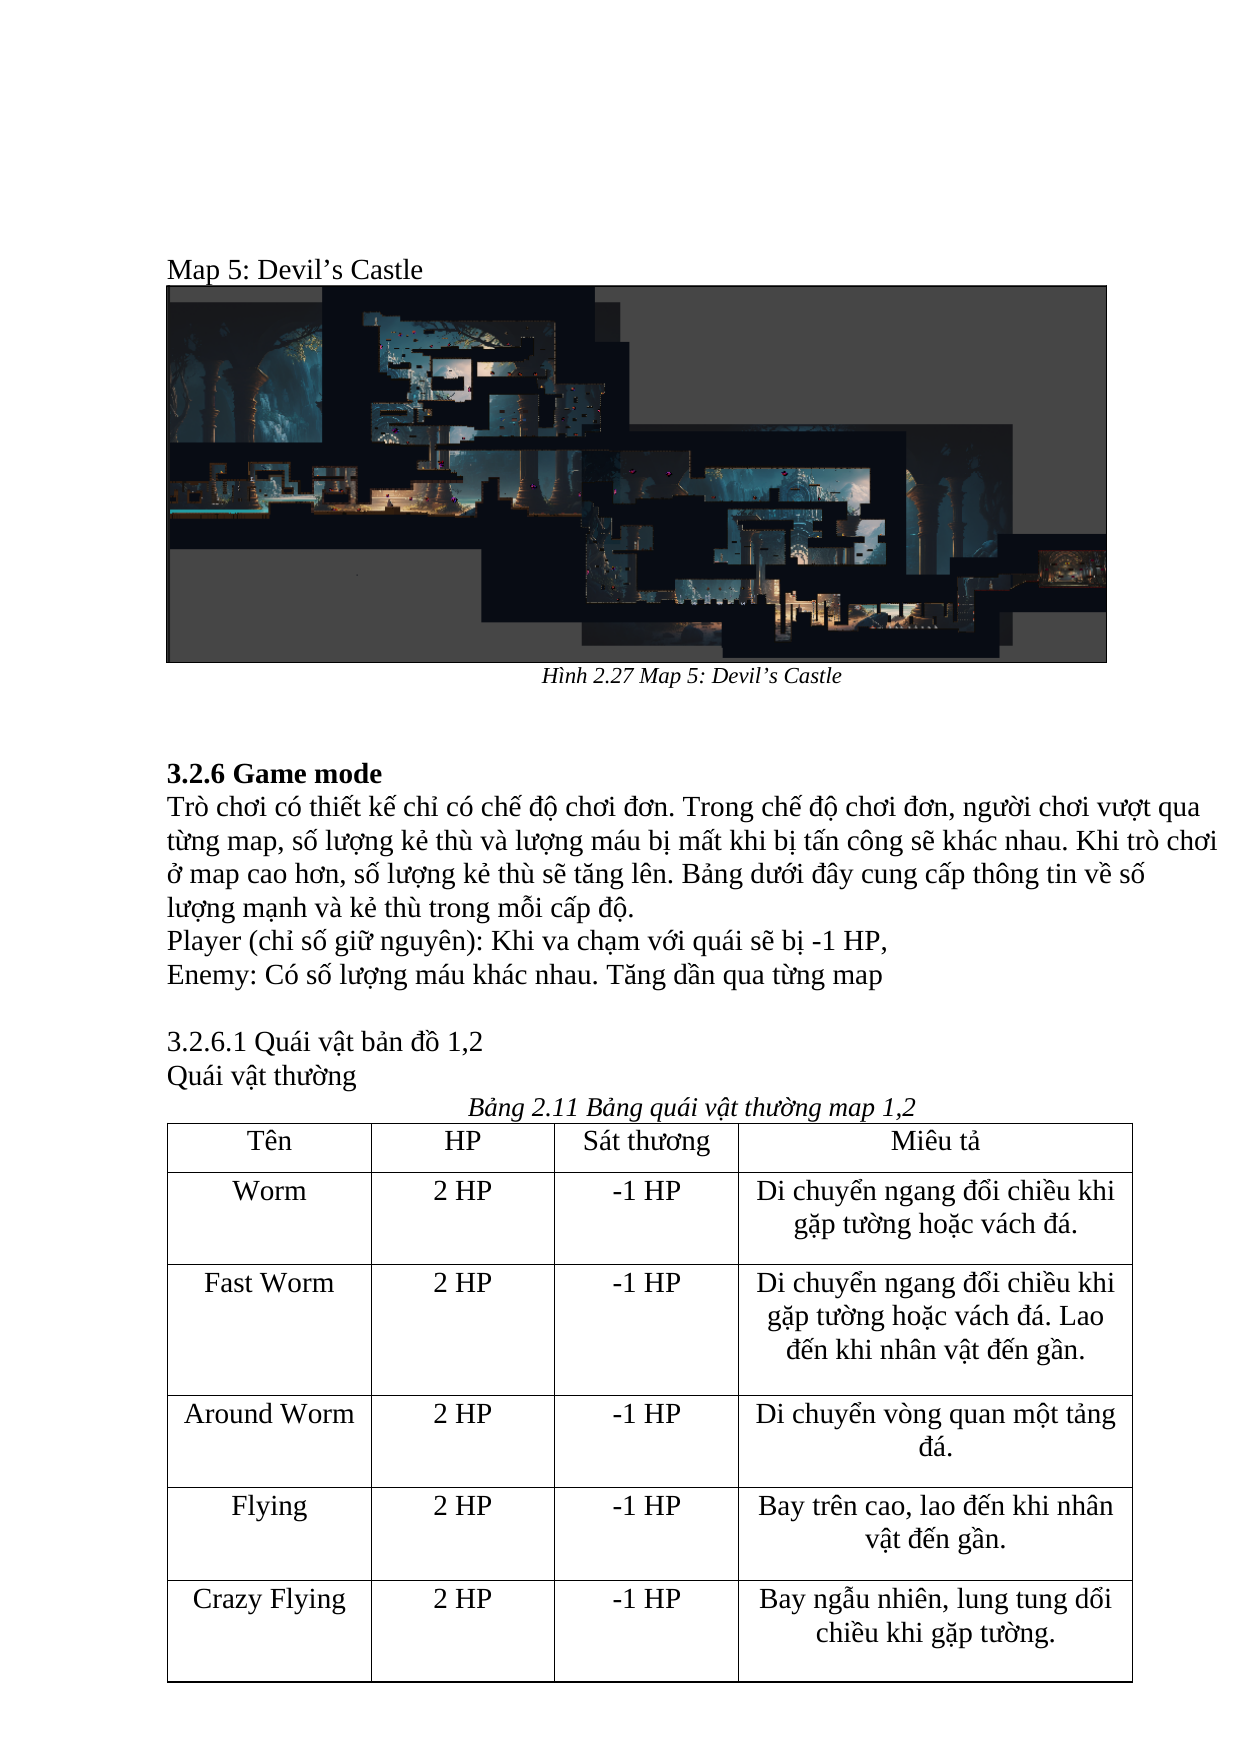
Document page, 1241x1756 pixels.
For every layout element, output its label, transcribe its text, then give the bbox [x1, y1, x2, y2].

text 3.2.6.1 Quái vật bản đồ 1,2 [167, 1024, 1219, 1058]
text Hình 2.27 Map 5: Devil’s Castle [167, 662, 1219, 689]
text Quái vật thường [167, 1058, 1219, 1091]
table_cell 2 HP [372, 1265, 554, 1395]
text Bảng 2.11 Bảng quái vật thường map 1,2 [167, 1091, 1219, 1122]
table_cell 2 HP [372, 1581, 554, 1681]
picture [167, 287, 1106, 662]
text Map 5: Devil’s Castle [167, 252, 1219, 286]
table_header Miêu tả [739, 1124, 1132, 1172]
table_cell Fast Worm [168, 1265, 371, 1395]
table_cell Di chuyển vòng quan một tảng đá. [739, 1396, 1132, 1487]
text Trò chơi có thiết kế chỉ có chế độ chơi đơn. Trong chế độ chơi đơn, người chơi vượt qua từng map, số lượng kẻ thù và lượng máu bị mất khi bị tấn công sẽ khác nhau. Khi trò chơi ở map cao hơn, số lượng kẻ thù sẽ tăng lên. Bảng dưới đây cung cấp thông tin về số lượng mạnh và kẻ thù trong mỗi cấp độ. [167, 789, 1219, 923]
table_cell Di chuyển ngang đổi chiều khi gặp tường hoặc vách đá. [739, 1173, 1132, 1264]
text Player (chỉ số giữ nguyên): Khi va chạm với quái sẽ bị -1 HP, [167, 923, 1219, 957]
table_cell -1 HP [555, 1581, 738, 1681]
table_cell Around Worm [168, 1396, 371, 1487]
table_cell -1 HP [555, 1173, 738, 1264]
table_cell Bay trên cao, lao đến khi nhân vật đến gần. [739, 1488, 1132, 1580]
table_cell -1 HP [555, 1265, 738, 1395]
table_header Sát thương [555, 1124, 738, 1172]
table_header Tên [168, 1124, 371, 1172]
table_cell Flying [168, 1488, 371, 1580]
table_cell -1 HP [555, 1488, 738, 1580]
table_cell Di chuyển ngang đổi chiều khi gặp tường hoặc vách đá. Lao đến khi nhân vật đến gần. [739, 1265, 1132, 1395]
table_cell 2 HP [372, 1173, 554, 1264]
table_cell Crazy Flying [168, 1581, 371, 1681]
text 3.2.6 Game mode [167, 756, 1219, 789]
table_cell -1 HP [555, 1396, 738, 1487]
text Enemy: Có số lượng máu khác nhau. Tăng dần qua từng map [167, 957, 1219, 991]
table_cell 2 HP [372, 1488, 554, 1580]
table_cell Worm [168, 1173, 371, 1264]
table_cell 2 HP [372, 1396, 554, 1487]
table_cell Bay ngẫu nhiên, lung tung dổi chiều khi gặp tường. [739, 1581, 1132, 1681]
table_header HP [372, 1124, 554, 1172]
